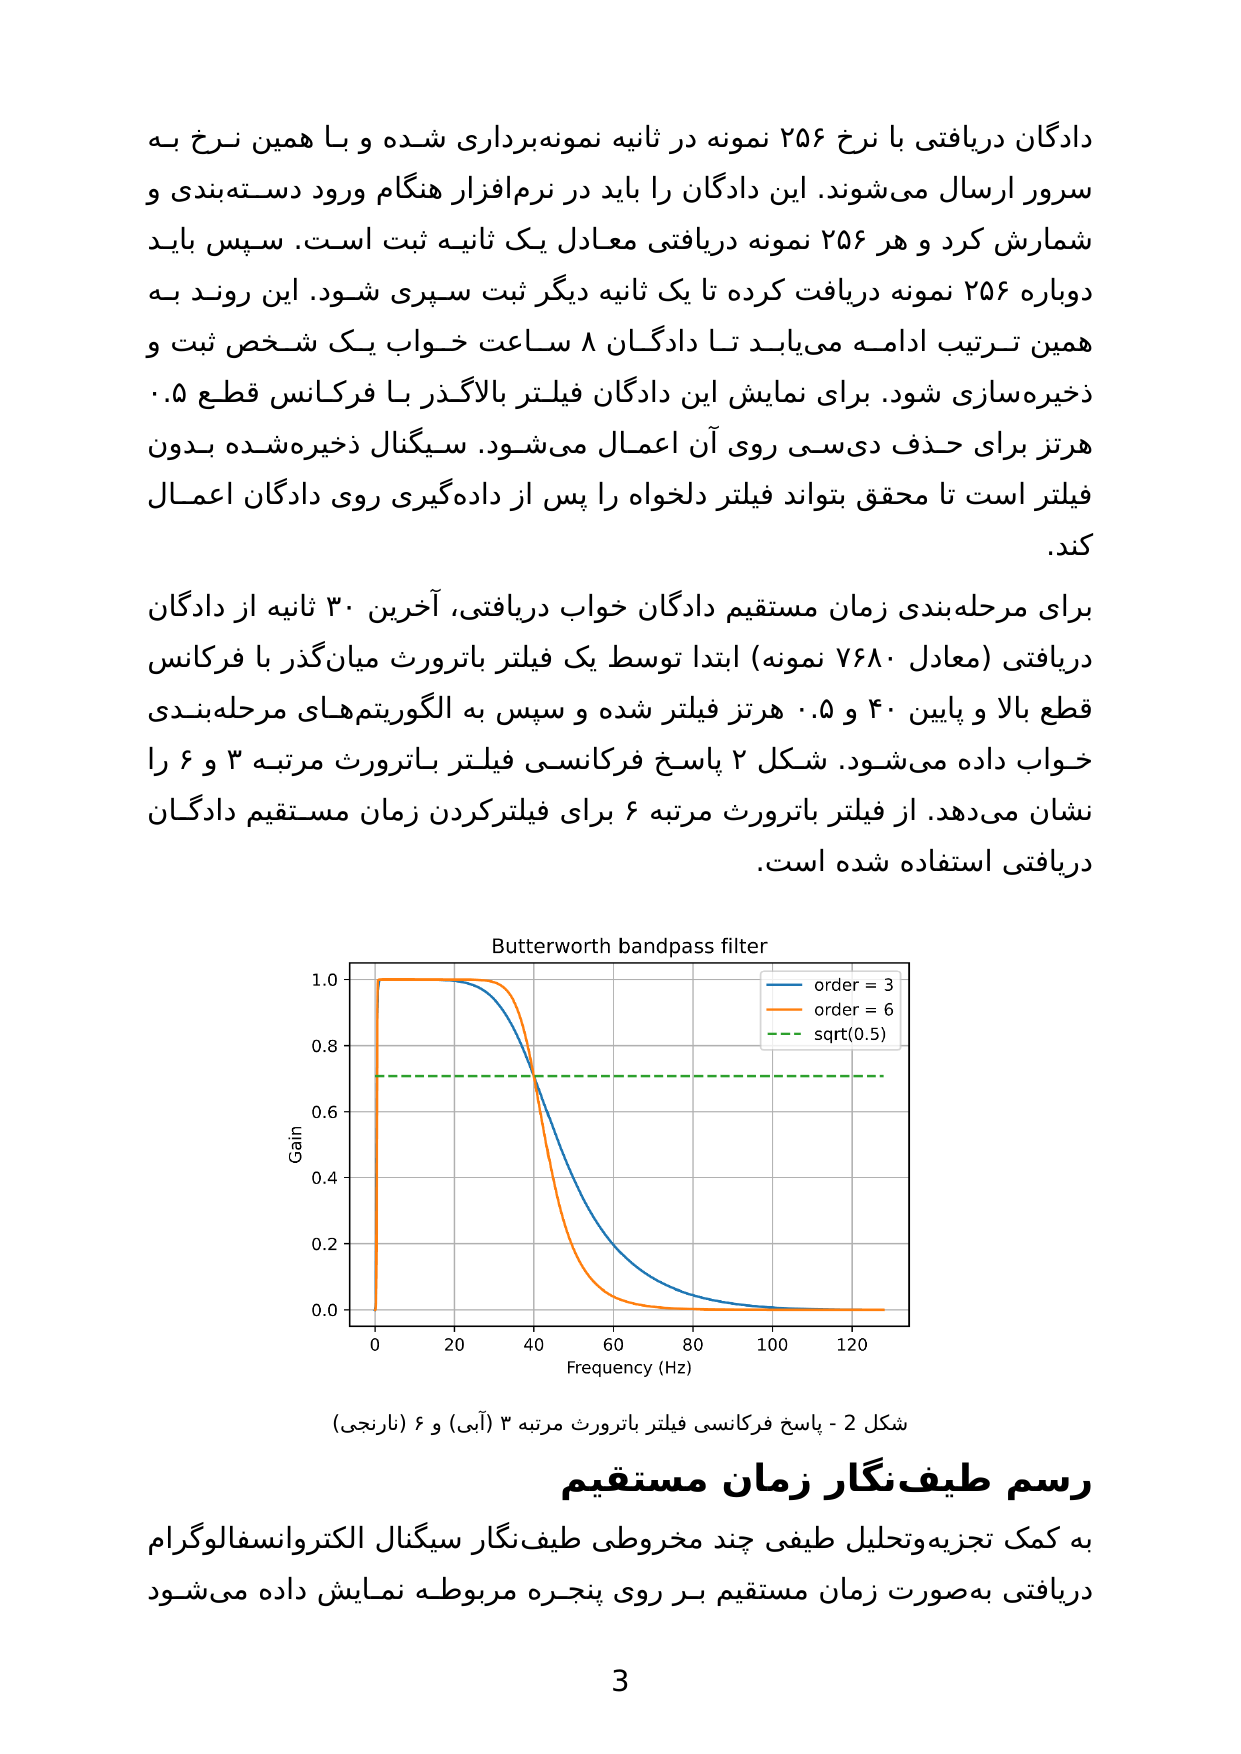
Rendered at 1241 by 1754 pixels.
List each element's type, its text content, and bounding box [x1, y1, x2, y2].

text شکل 2 - پاسخ فرکانسی فیلتر باترورث مرتبه ۳ (آبی) و ۶ (نارنجی) [147, 1411, 1093, 1436]
text دادگان دریافتی با نرخ ۲۵۶ نمونه در ثانیه نمونه‌برداری شده و با همین نرخ به سرور ارسال می‌شوند. این دادگان را باید در نرم‌افزار هنگام ورود دسته‌بندی و شمارش کرد و هر ۲۵۶ نمونه دریافتی معادل یک ثانیه ثبت است. سپس باید دوباره ۲۵۶ نمونه دریافت کرده تا یک ثانیه دیگر ثبت سپری شود. این روند به همین ترتیب ادامه می‌یابد تا دادگان ۸ ساعت خواب یک شخص ثبت و ذخیره‌سازی شود. برای نمایش این دادگان فیلتر بالاگذر با فرکانس قطع ۰.۵ هرتز برای حذف دی‌سی روی آن اعمال می‌شود. سیگنال ذخیره‌شده بدون فیلتر است تا محقق بتواند فیلتر دلخواه را پس از داده‌گیری روی دادگان اعمال کند. [147, 121, 1093, 562]
subtitle رسم طیف‌نگار زمان مستقیم [147, 1456, 1093, 1500]
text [147, 1522, 1093, 1607]
picture [259, 905, 980, 1386]
text برای مرحله‌بندی زمان مستقیم دادگان خواب دریافتی، آخرین ۳۰ ثانیه از دادگان دریافتی (معادل ۷۶۸۰ نمونه) ابتدا توسط یک فیلتر باترورث میان‌گذر با فرکانس قطع بالا و پایین ۴۰ و ۰.۵ هرتز فیلتر شده و سپس به الگوریتم‌های مرحله‌بندی خواب داده می‌شود. شکل ۲ پاسخ فرکانسی فیلتر باترورث مرتبه ۳ و ۶ را نشان می‌دهد. از فیلتر باترورث مرتبه ۶ برای فیلترکردن زمان مستقیم دادگان دریافتی استفاده شده است. [147, 589, 1093, 878]
